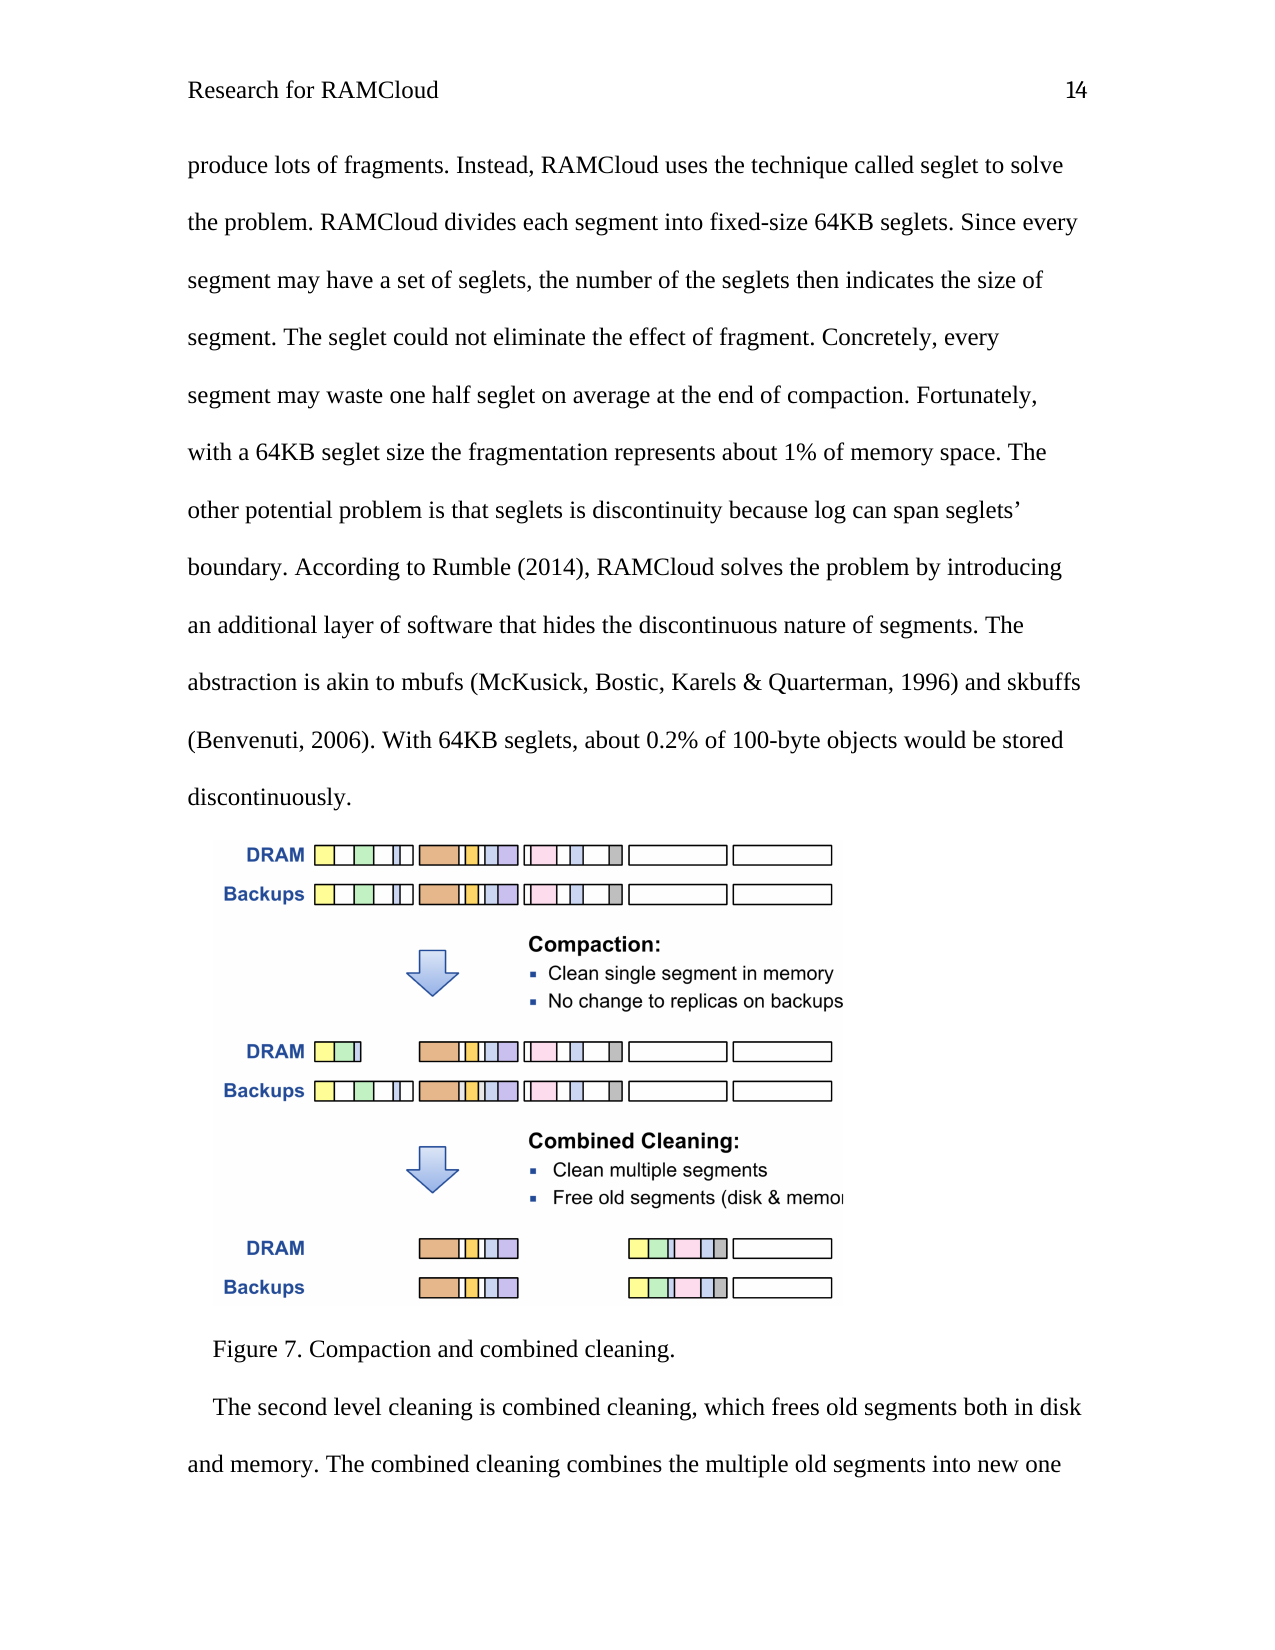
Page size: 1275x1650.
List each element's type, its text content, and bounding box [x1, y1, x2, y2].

text Figure 7. Compaction and combined cleaning. [187, 1334, 1087, 1363]
picture [212, 840, 844, 1306]
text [187, 1392, 1087, 1478]
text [187, 150, 1087, 811]
